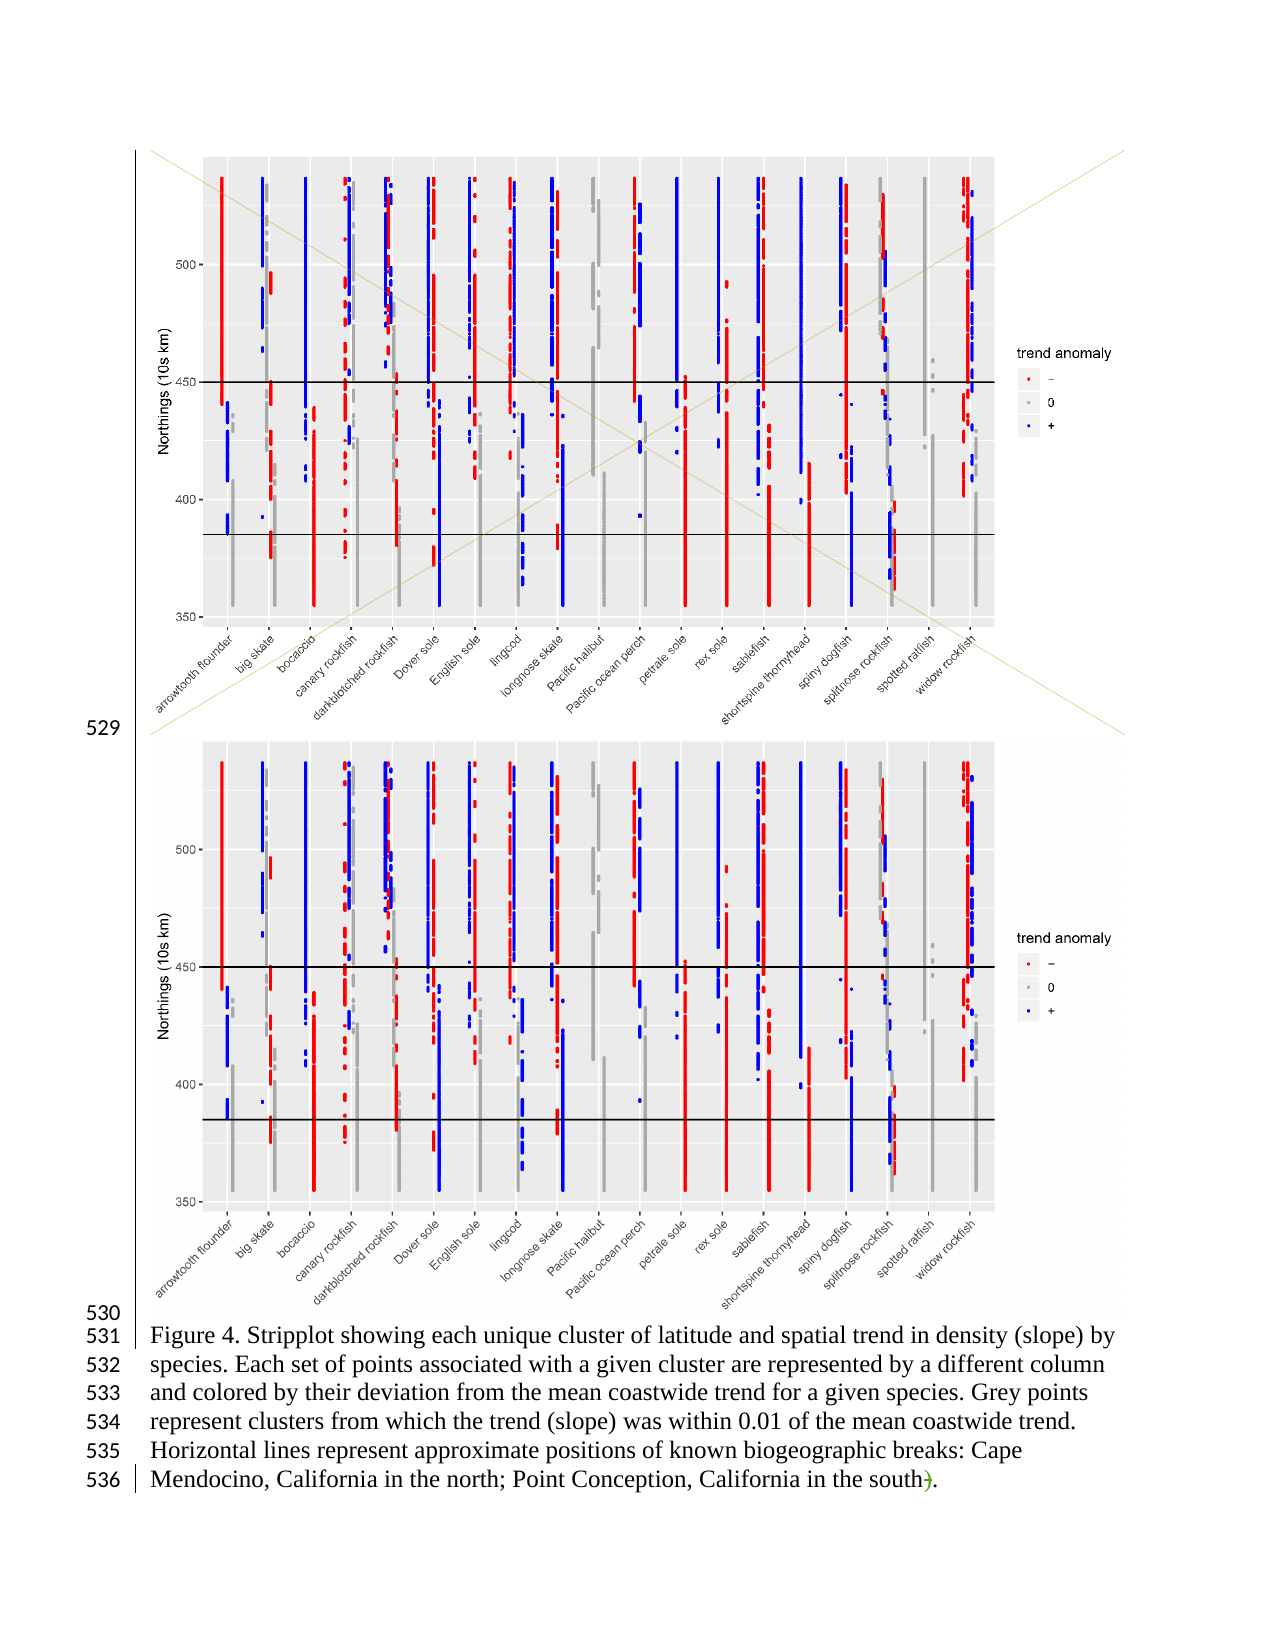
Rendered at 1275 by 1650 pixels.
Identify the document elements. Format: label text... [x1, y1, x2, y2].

picture [639, 151, 1125, 734]
picture [152, 150, 1123, 441]
picture [150, 443, 1125, 1320]
picture [150, 151, 636, 734]
text Figure 4. Stripplot showing each unique cluster of latitude and spatial trend in density (slope) by species. Each set of points associated with a given cluster are represented by a different column and colored by their deviation from the mean coastwide trend for a given species. Grey points represent clusters from which the trend (slope) was within 0.01 of the mean coastwide trend. Horizontal lines represent approximate positions of known biogeographic breaks: Cape Mendocino, California in the north; Point Conception, California in the south. [150, 1320, 1125, 1492]
